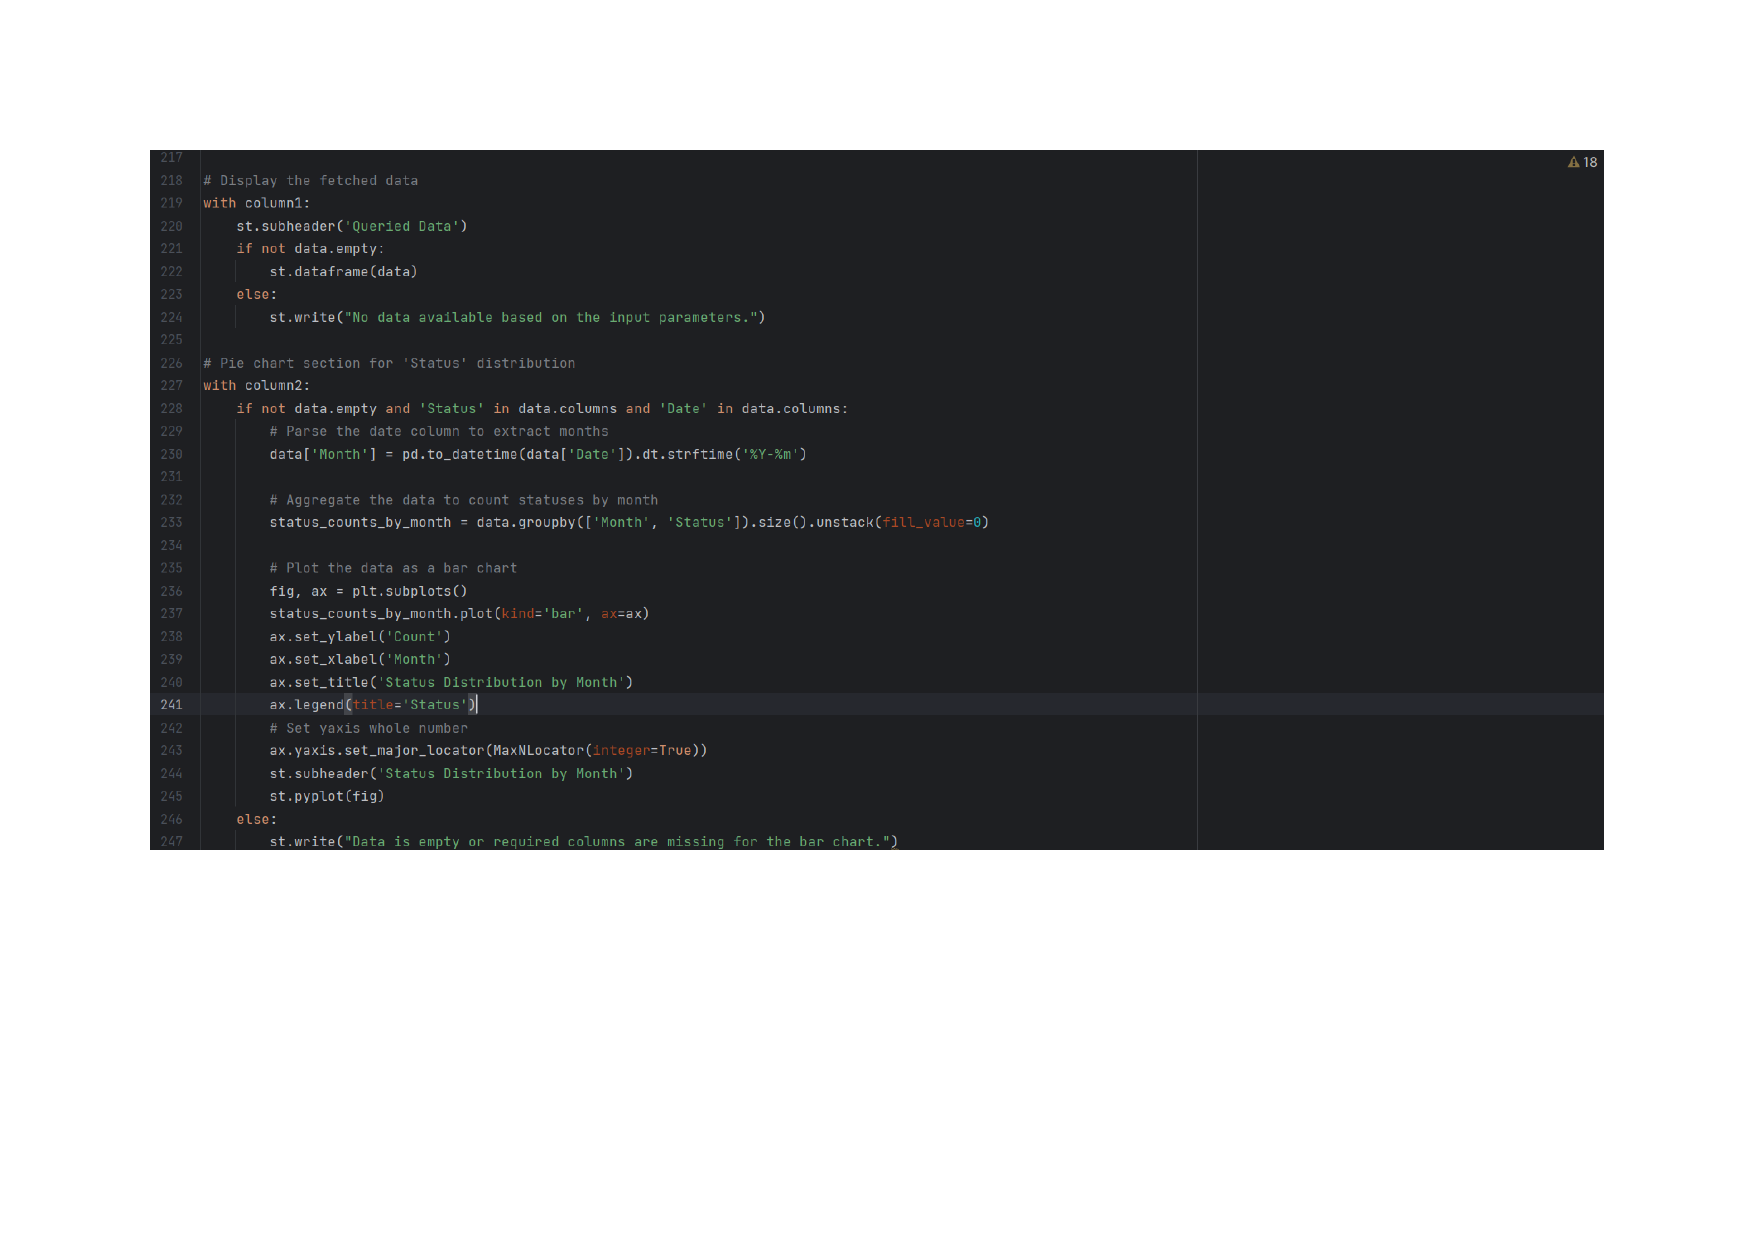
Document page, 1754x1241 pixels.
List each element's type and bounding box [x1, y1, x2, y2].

picture [150, 150, 1604, 850]
